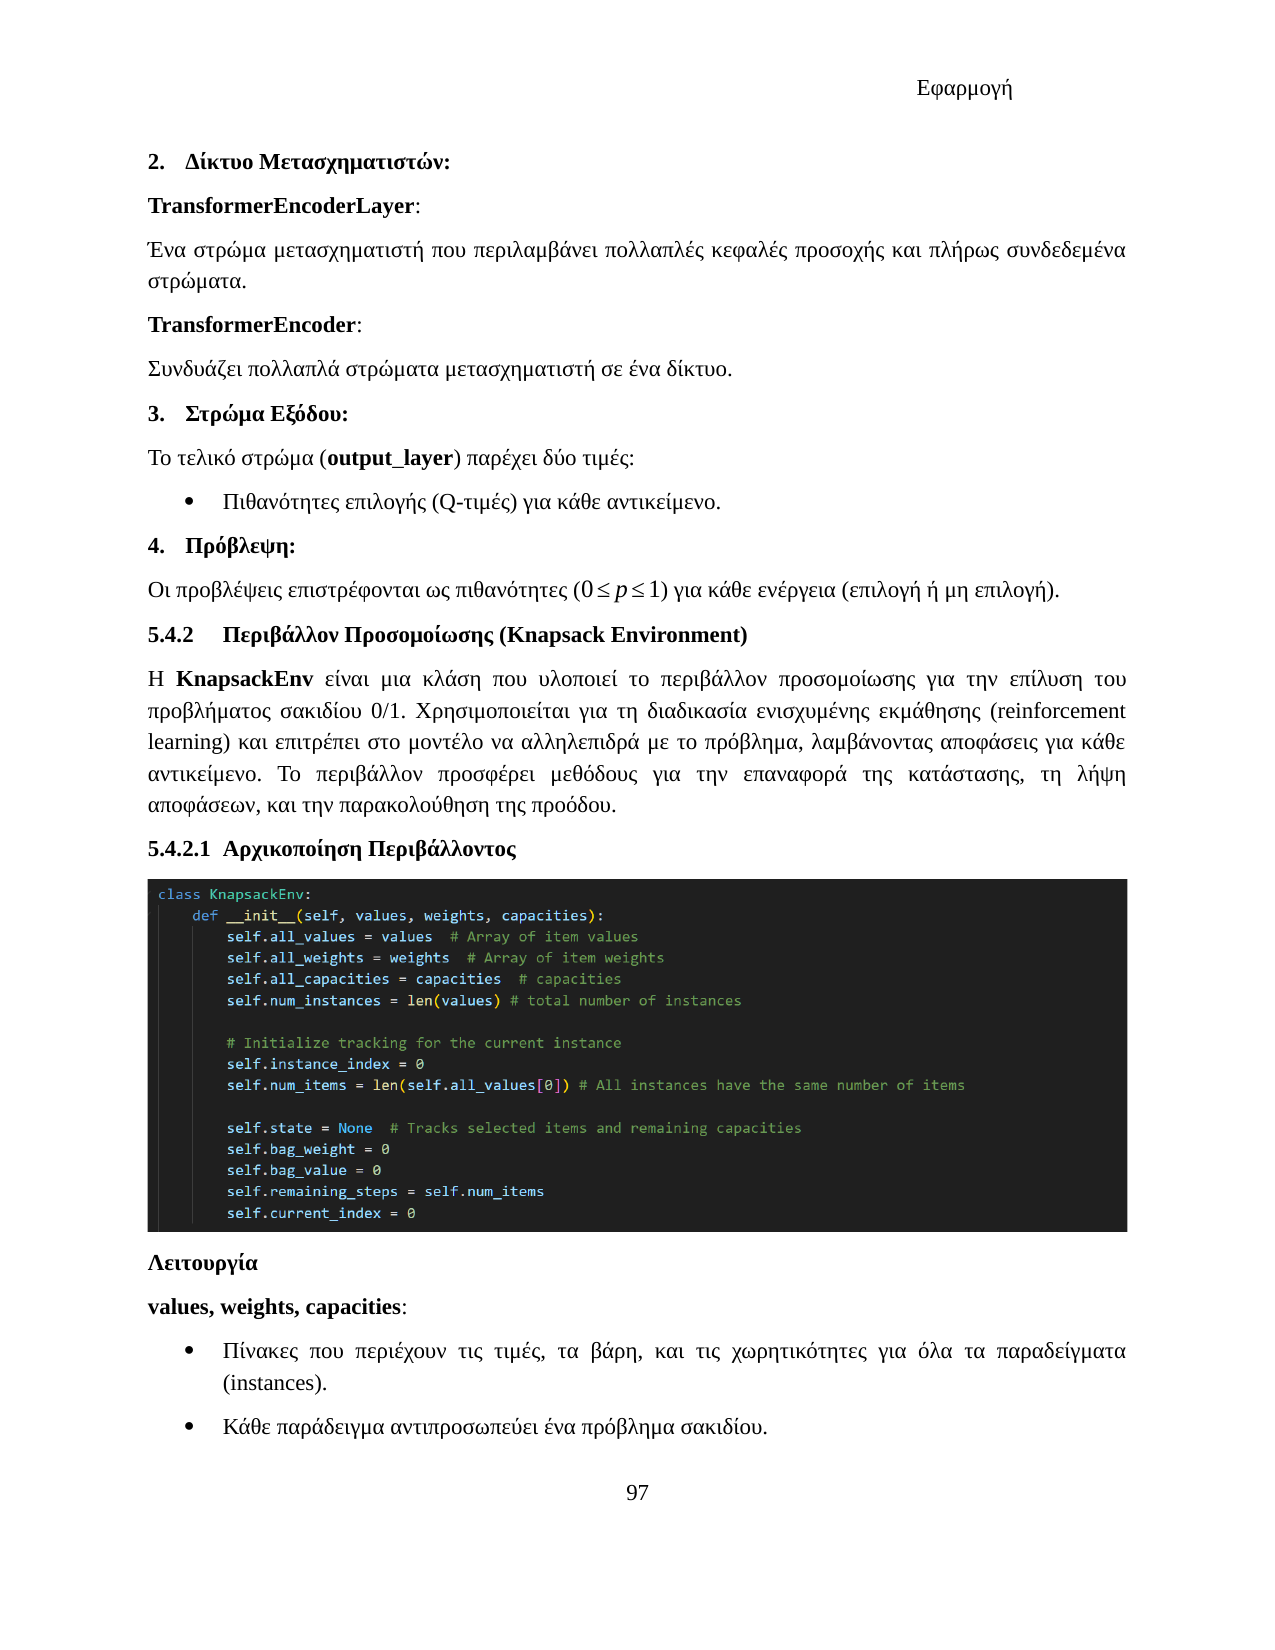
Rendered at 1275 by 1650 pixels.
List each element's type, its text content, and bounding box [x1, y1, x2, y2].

list Πιθανότητες επιλογής (Q-τιμές) για κάθε αντικείμενο. [185, 488, 1127, 514]
text Λειτουργία [148, 1249, 1127, 1275]
list Κάθε παράδειγμα αντιπροσωπεύει ένα πρόβλημα σακιδίου. [185, 1413, 1127, 1439]
subtitle Περιβάλλον Προσομοίωσης (Knapsack Environment) [148, 621, 1127, 647]
list Πίνακες που περιέχουν τις τιμές, τα βάρη, και τις χωρητικότητες για όλα τα παραδείγματα (instances). [185, 1337, 1127, 1395]
text Οι προβλέψεις επιστρέφονται ως πιθανότητες () για κάθε ενέργεια (επιλογή ή μη επιλογή). [148, 576, 1127, 603]
text Η KnapsackEnv είναι μια κλάση που υλοποιεί το περιβάλλον προσομοίωσης για την επίλυση του προβλήματος σακιδίου 0/1. Χρησιμοποιείται για τη διαδικασία ενισχυμένης εκμάθησης (reinforcement learning) και επιτρέπει στο μοντέλο να αλληλεπιδρά με το πρόβλημα, λαμβάνοντας αποφάσεις για κάθε αντικείμενο. Το περιβάλλον προσφέρει μεθόδους για την επαναφορά της κατάστασης, τη λήψη αποφάσεων, και την παρακολούθηση της προόδου. [148, 665, 1127, 818]
list Στρώμα Εξόδου: [148, 399, 1127, 426]
text TransformerEncoderLayer: [148, 192, 1127, 218]
text TransformerEncoder: [148, 311, 1127, 338]
text Ένα στρώμα μετασχηματιστή που περιλαμβάνει πολλαπλές κεφαλές προσοχής και πλήρως συνδεδεμένα στρώματα. [148, 236, 1127, 294]
list Πρόβλεψη: [148, 532, 1127, 558]
text values, weights, capacities: [148, 1293, 1127, 1319]
text Το τελικό στρώμα (output_layer) παρέχει δύο τιμές: [148, 444, 1127, 470]
subtitle Αρχικοποίηση Περιβάλλοντος [148, 836, 1127, 862]
text Συνδυάζει πολλαπλά στρώματα μετασχηματιστή σε ένα δίκτυο. [148, 356, 1127, 382]
list Δίκτυο Μετασχηματιστών: [148, 148, 1127, 174]
picture [147, 879, 1128, 1232]
